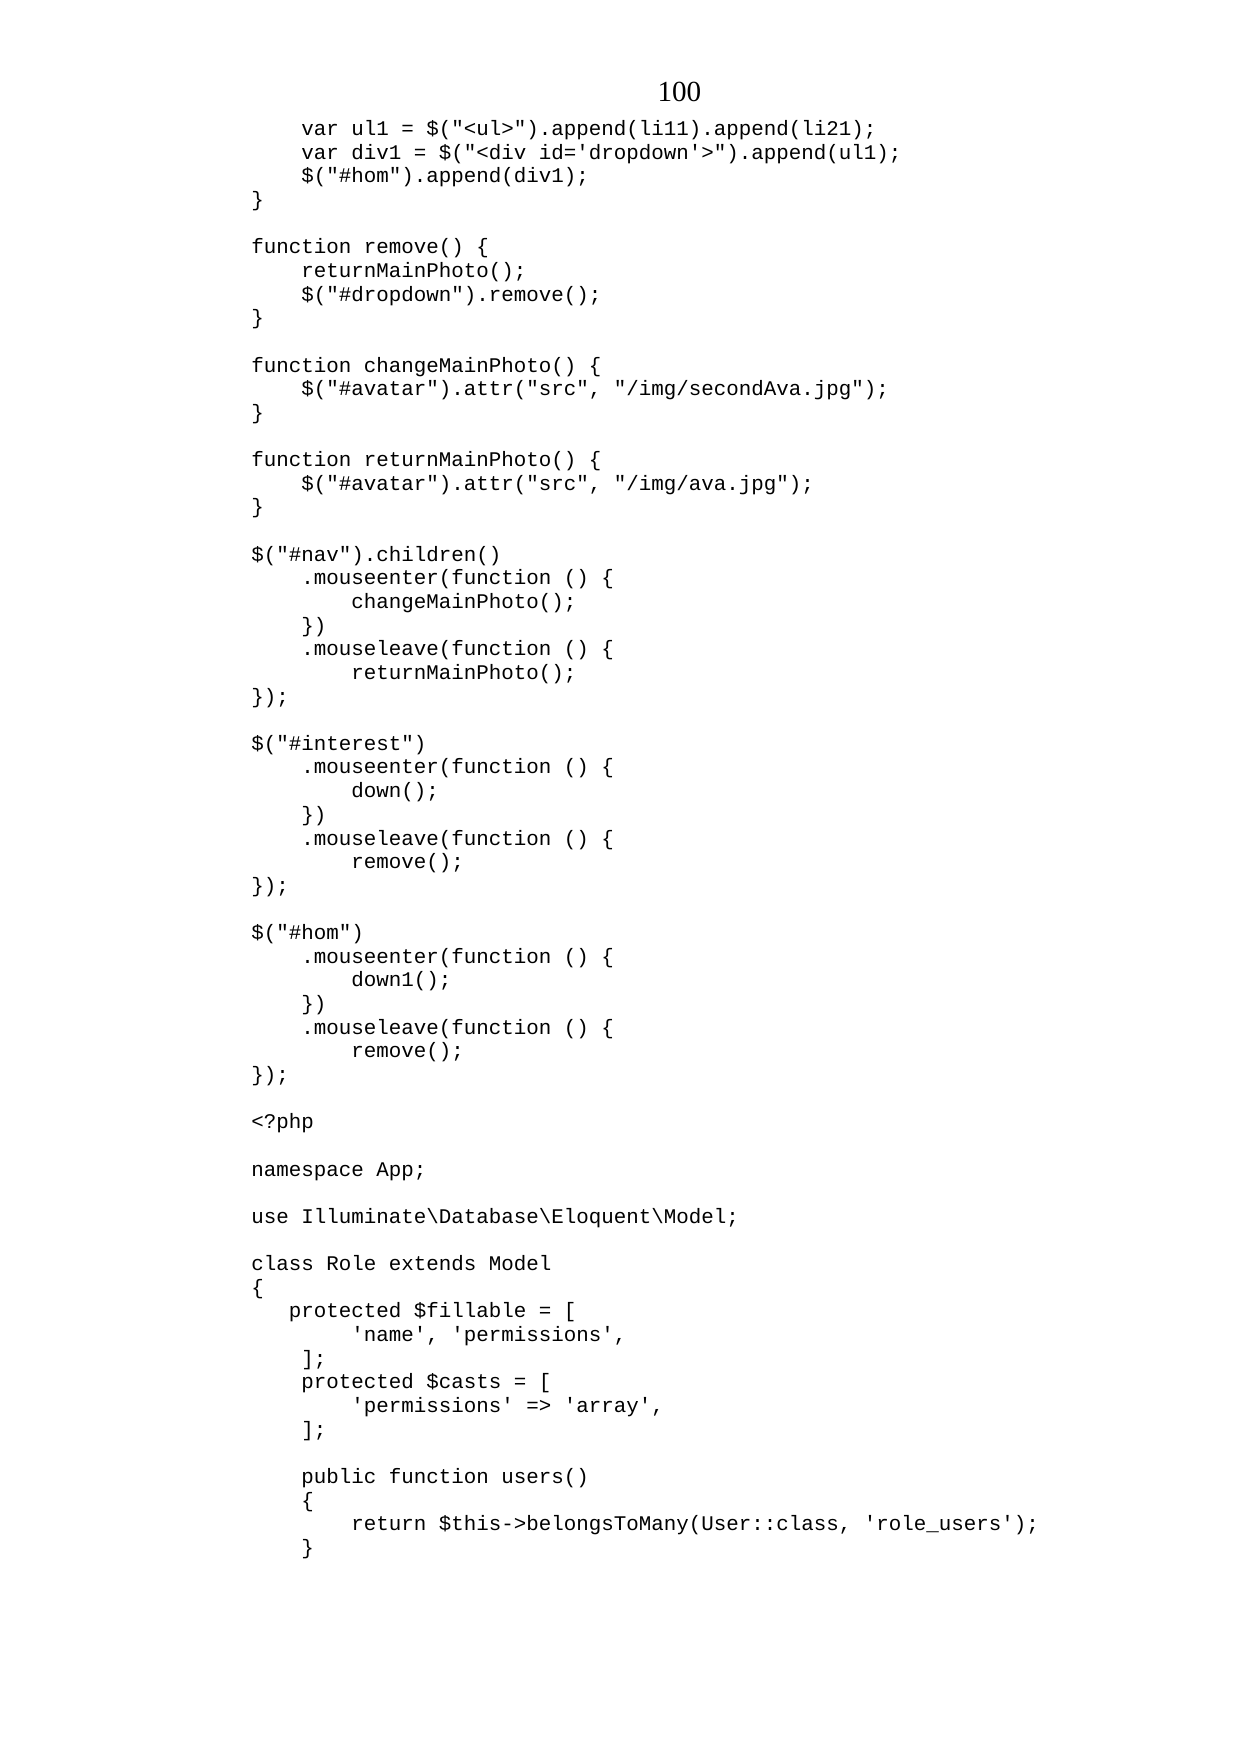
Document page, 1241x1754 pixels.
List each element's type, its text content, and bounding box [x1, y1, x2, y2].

text .mouseenter(function () { [177, 946, 1181, 969]
text .mouseenter(function () { [177, 567, 1181, 591]
text .mouseleave(function () { [177, 638, 1181, 662]
text $("#avatar").attr("src", "/img/secondAva.jpg"); [177, 378, 1181, 402]
text ]; [177, 1348, 1181, 1371]
text } [177, 1537, 1181, 1561]
text down(); [177, 780, 1181, 804]
text $("#dropdown").remove(); [177, 284, 1181, 307]
text var div1 = $("<div id='dropdown'>").append(ul1); [177, 142, 1181, 165]
text remove(); [177, 851, 1181, 875]
text } [177, 189, 1181, 213]
text $("#hom") [177, 922, 1181, 946]
text }); [177, 1064, 1181, 1088]
text $("#avatar").attr("src", "/img/ava.jpg"); [177, 473, 1181, 496]
text namespace App; [177, 1158, 1181, 1182]
text <?php [177, 1111, 1181, 1135]
text { [177, 1489, 1181, 1513]
text { [177, 1277, 1181, 1300]
text }) [177, 804, 1181, 827]
text } [177, 307, 1181, 331]
text 'permissions' => 'array', [177, 1395, 1181, 1419]
text function remove() { [177, 236, 1181, 260]
text protected $casts = [ [177, 1371, 1181, 1395]
text use Illuminate\Database\Eloquent\Model; [177, 1206, 1181, 1229]
text $("#nav").children() [177, 544, 1181, 567]
text remove(); [177, 1040, 1181, 1064]
text protected $fillable = [ [177, 1300, 1181, 1324]
text returnMainPhoto(); [177, 662, 1181, 686]
text }) [177, 615, 1181, 638]
text class Role extends Model [177, 1253, 1181, 1277]
text return $this->belongsToMany(User::class, 'role_users'); [177, 1513, 1181, 1537]
text ]; [177, 1419, 1181, 1442]
text .mouseleave(function () { [177, 827, 1181, 851]
text $("#interest") [177, 733, 1181, 757]
text changeMainPhoto(); [177, 591, 1181, 615]
text $("#hom").append(div1); [177, 165, 1181, 189]
text }); [177, 875, 1181, 898]
text function changeMainPhoto() { [177, 354, 1181, 378]
text down1(); [177, 969, 1181, 993]
text returnMainPhoto(); [177, 260, 1181, 284]
text .mouseleave(function () { [177, 1017, 1181, 1040]
text var ul1 = $("<ul>").append(li11).append(li21); [177, 118, 1181, 142]
text } [177, 496, 1181, 520]
text function returnMainPhoto() { [177, 449, 1181, 473]
text }); [177, 686, 1181, 709]
text 'name', 'permissions', [177, 1324, 1181, 1348]
text .mouseenter(function () { [177, 757, 1181, 780]
text }) [177, 993, 1181, 1017]
text } [177, 402, 1181, 426]
text public function users() [177, 1466, 1181, 1489]
